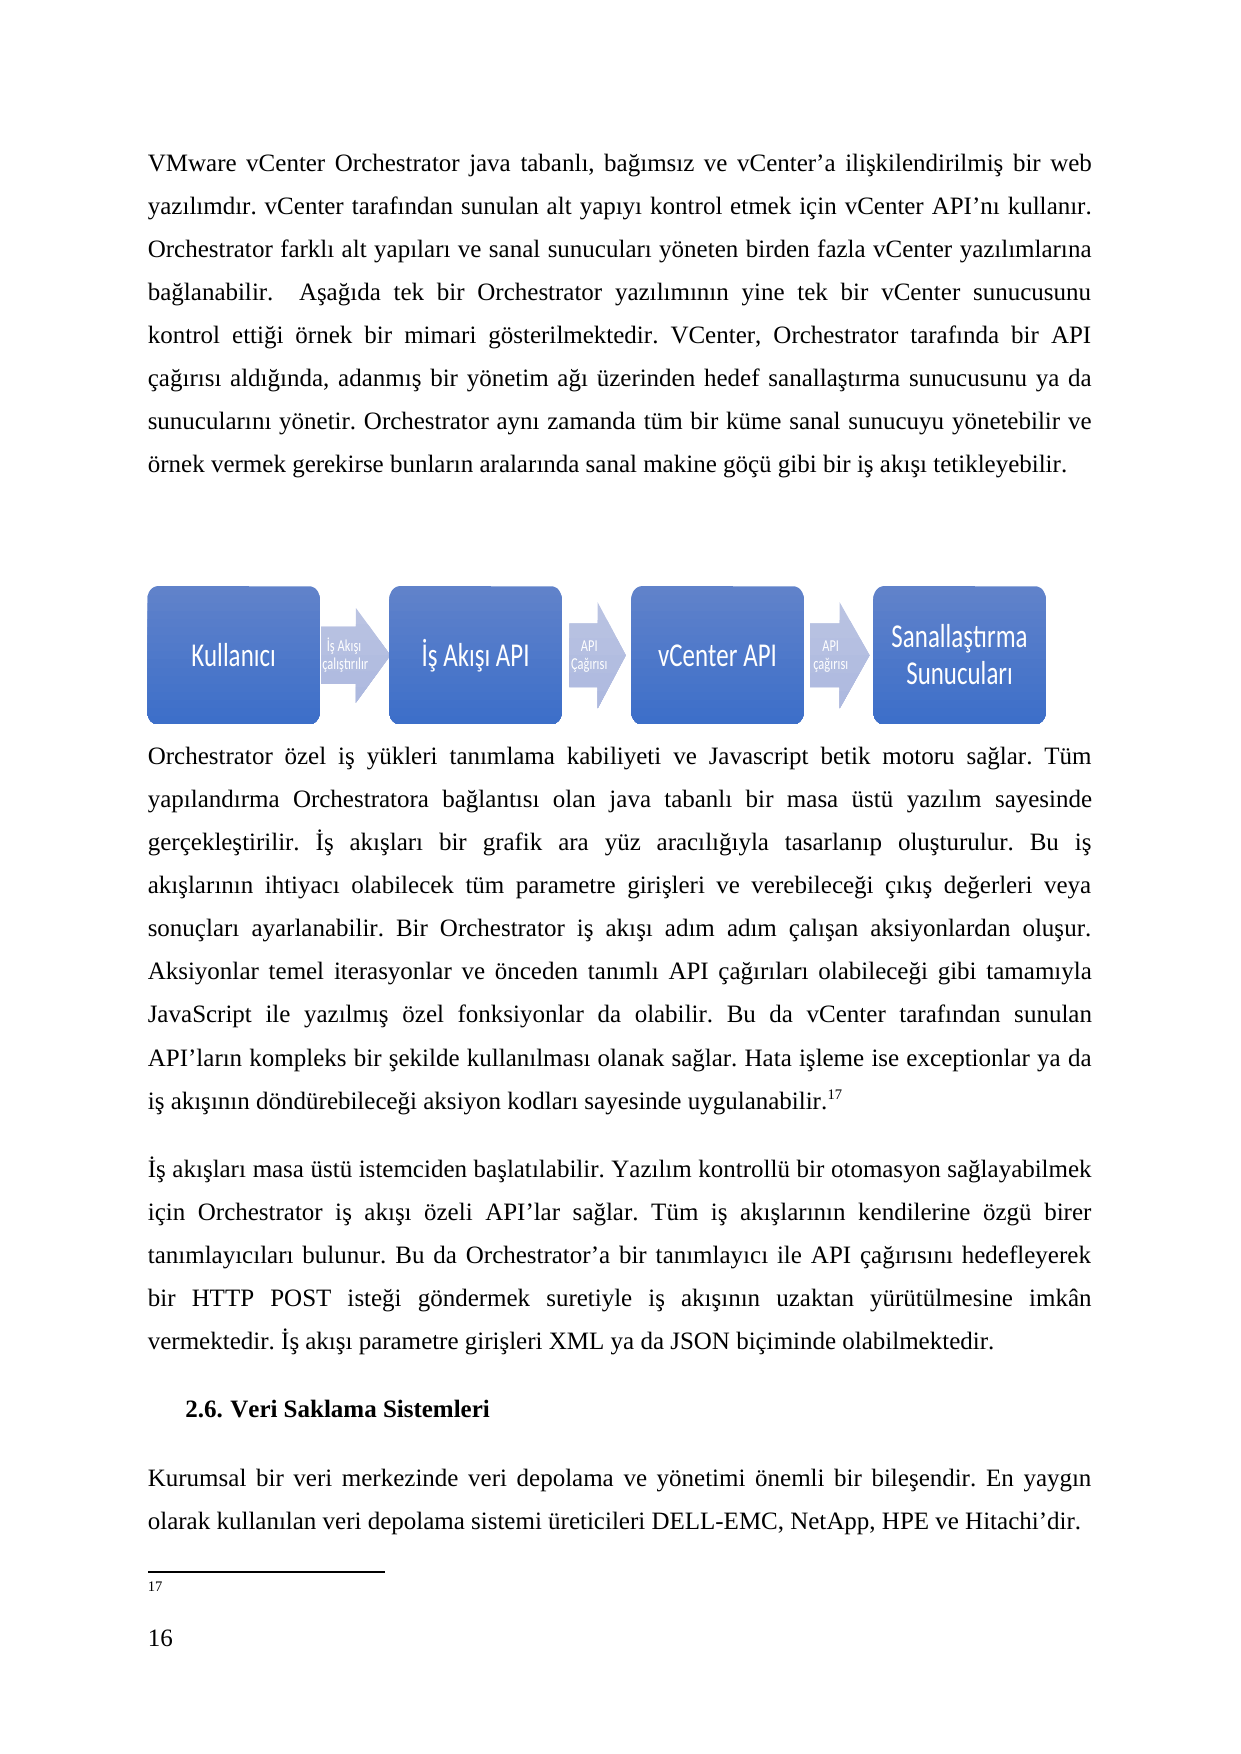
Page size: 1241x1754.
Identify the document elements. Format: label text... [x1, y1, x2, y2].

text Kurumsal bir veri merkezinde veri depolama ve yönetimi önemli bir bileşendir. En yaygın olarak kullanılan veri depolama sistemi üreticileri DELL-EMC, NetApp, HPE ve Hitachi’dir. [148, 1463, 1093, 1534]
text Orchestrator özel iş yükleri tanımlama kabiliyeti ve Javascript betik motoru sağlar. Tüm yapılandırma Orchestratora bağlantısı olan java tabanlı bir masa üstü yazılım sayesinde gerçekleştirilir. İş akışları bir grafik ara yüz aracılığıyla tasarlanıp oluşturulur. Bu iş akışlarının ihtiyacı olabilecek tüm parametre girişleri ve verebileceği çıkış değerleri veya sonuçları ayarlanabilir. Bir Orchestrator iş akışı adım adım çalışan aksiyonlardan oluşur. Aksiyonlar temel iterasyonlar ve önceden tanımlı API çağırıları olabileceği gibi tamamıyla JavaScript ile yazılmış özel fonksiyonlar da olabilir. Bu da vCenter tarafından sunulan API’ların kompleks bir şekilde kullanılması olanak sağlar. Hata işleme ise exceptionlar ya da iş akışının döndürebileceği aksiyon kodları sayesinde uygulanabilir. [148, 518, 1093, 1114]
text İş akışları masa üstü istemciden başlatılabilir. Yazılım kontrollü bir otomasyon sağlayabilmek için Orchestrator iş akışı özeli API’lar sağlar. Tüm iş akışlarının kendilerine özgü birer tanımlayıcıları bulunur. Bu da Orchestrator’a bir tanımlayıcı ile API çağırısını hedefleyerek bir HTTP POST isteği göndermek suretiyle iş akışının uzaktan yürütülmesine imkân vermektedir. İş akışı parametre girişleri XML ya da JSON biçiminde olabilmektedir. [148, 1154, 1093, 1355]
list Veri Saklama Sistemleri [185, 1394, 1093, 1423]
text VMware vCenter Orchestrator java tabanlı, bağımsız ve vCenter’a ilişkilendirilmiş bir web yazılımdır. vCenter tarafından sunulan alt yapıyı kontrol etmek için vCenter API’nı kullanır. Orchestrator farklı alt yapıları ve sanal sunucuları yöneten birden fazla vCenter yazılımlarına bağlanabilir. Aşağıda tek bir Orchestrator yazılımının yine tek bir vCenter sunucusunu kontrol ettiği örnek bir mimari gösterilmektedir. VCenter, Orchestrator tarafında bir API çağırısı aldığında, adanmış bir yönetim ağı üzerinden hedef sanallaştırma sunucusunu ya da sunucularını yönetir. Orchestrator aynı zamanda tüm bir küme sanal sunucuyu yönetebilir ve örnek vermek gerekirse bunların aralarında sanal makine göçü gibi bir iş akışı tetikleyebilir. [148, 148, 1093, 478]
